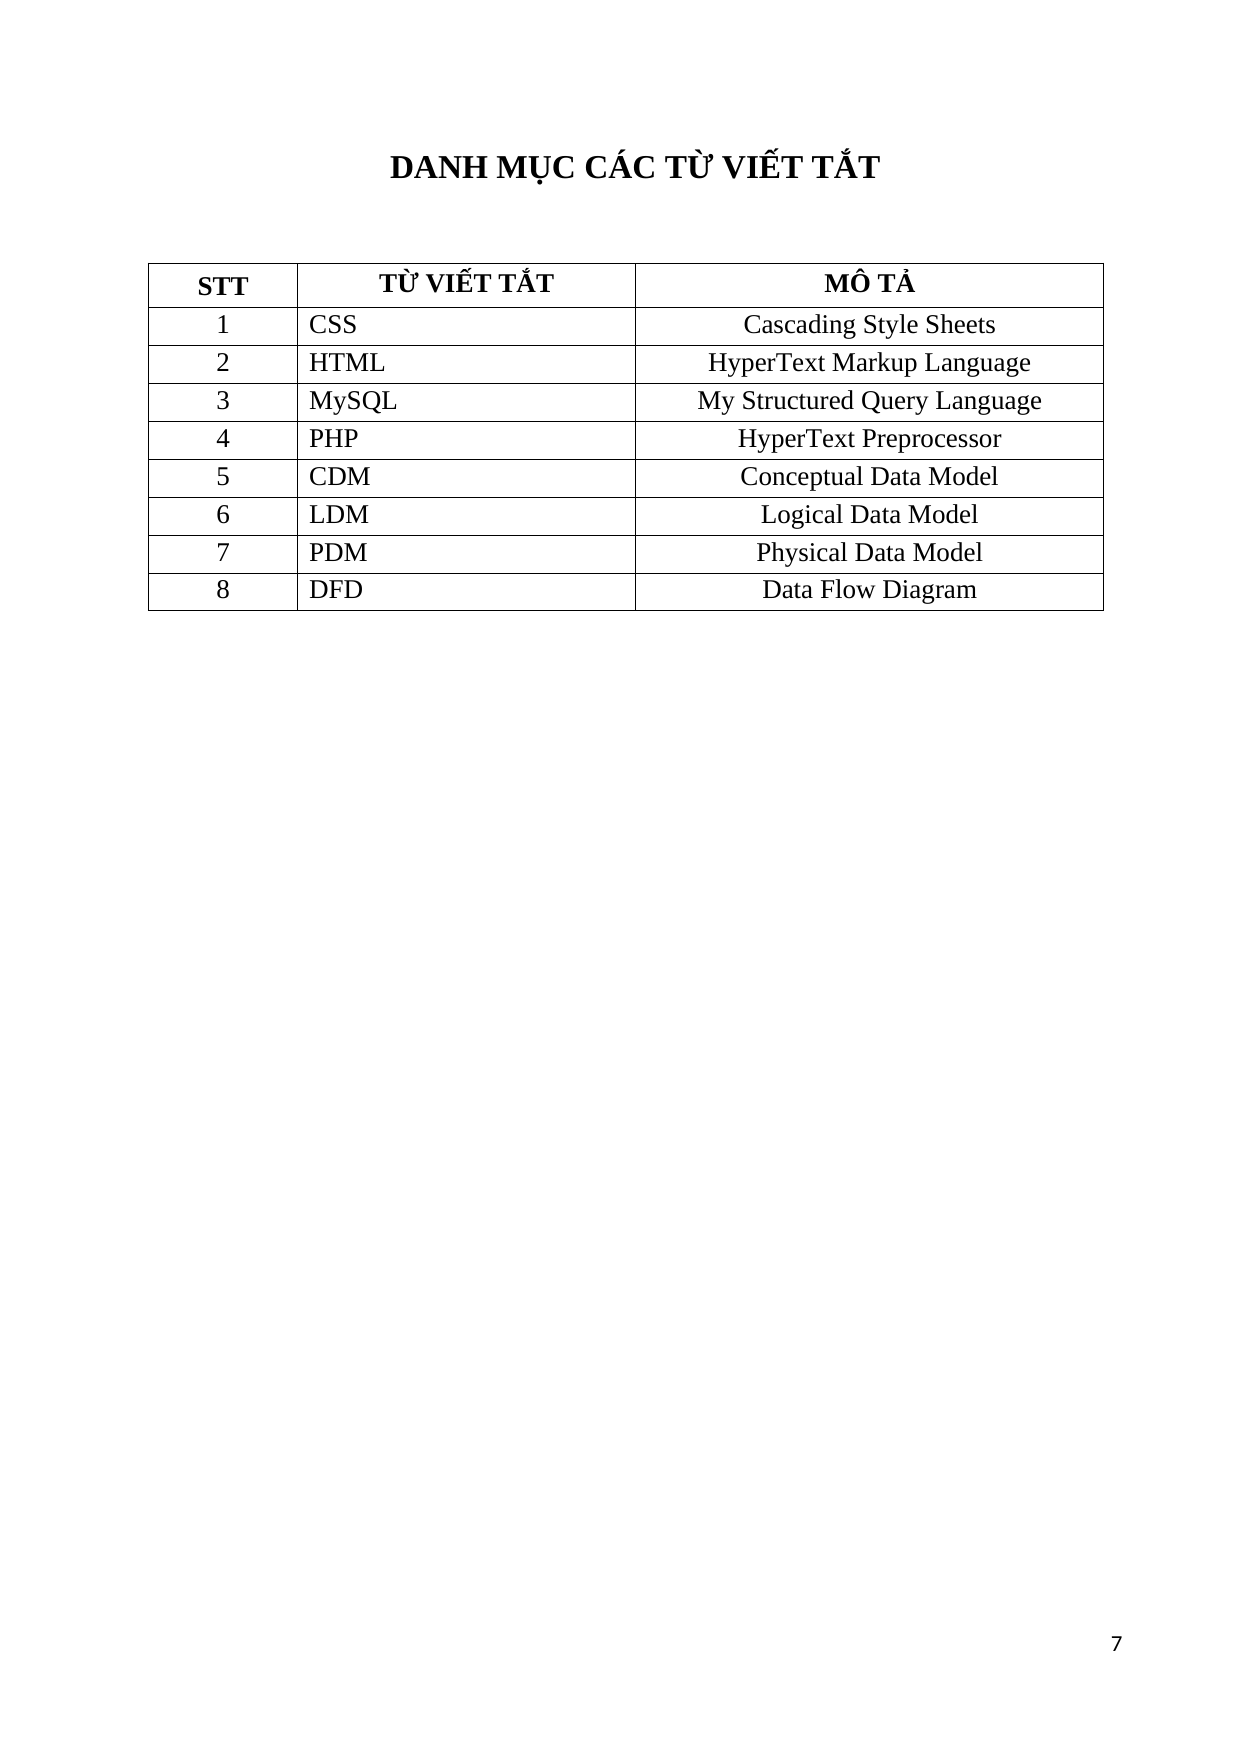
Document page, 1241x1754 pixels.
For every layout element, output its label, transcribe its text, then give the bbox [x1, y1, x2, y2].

table_cell 8 [149, 574, 297, 610]
table_cell 2 [149, 346, 297, 383]
table_cell 1 [149, 308, 297, 345]
subtitle DANH MỤC CÁC TỪ VIẾT TẮT [148, 148, 1122, 243]
table_cell LDM [298, 498, 635, 534]
table_cell CDM [298, 460, 635, 497]
table_cell HTML [298, 346, 635, 383]
table_header TỪ VIẾT TẮT [298, 264, 635, 307]
table_cell MySQL [298, 384, 635, 421]
table_cell Logical Data Model [636, 498, 1103, 534]
table_header STT [149, 264, 297, 307]
table_cell DFD [298, 574, 635, 610]
table_cell HyperText Markup Language [636, 346, 1103, 383]
table_cell Physical Data Model [636, 536, 1103, 572]
table_cell Conceptual Data Model [636, 460, 1103, 497]
table_cell My Structured Query Language [636, 384, 1103, 421]
table_cell 5 [149, 460, 297, 497]
table_cell HyperText Preprocessor [636, 422, 1103, 459]
table_cell CSS [298, 308, 635, 345]
table_cell 4 [149, 422, 297, 459]
table_header MÔ TẢ [636, 264, 1103, 307]
table_cell PHP [298, 422, 635, 459]
table_cell 6 [149, 498, 297, 534]
table_cell 7 [149, 536, 297, 572]
table_cell 3 [149, 384, 297, 421]
table_cell Cascading Style Sheets [636, 308, 1103, 345]
table_cell Data Flow Diagram [636, 574, 1103, 610]
table_cell PDM [298, 536, 635, 572]
